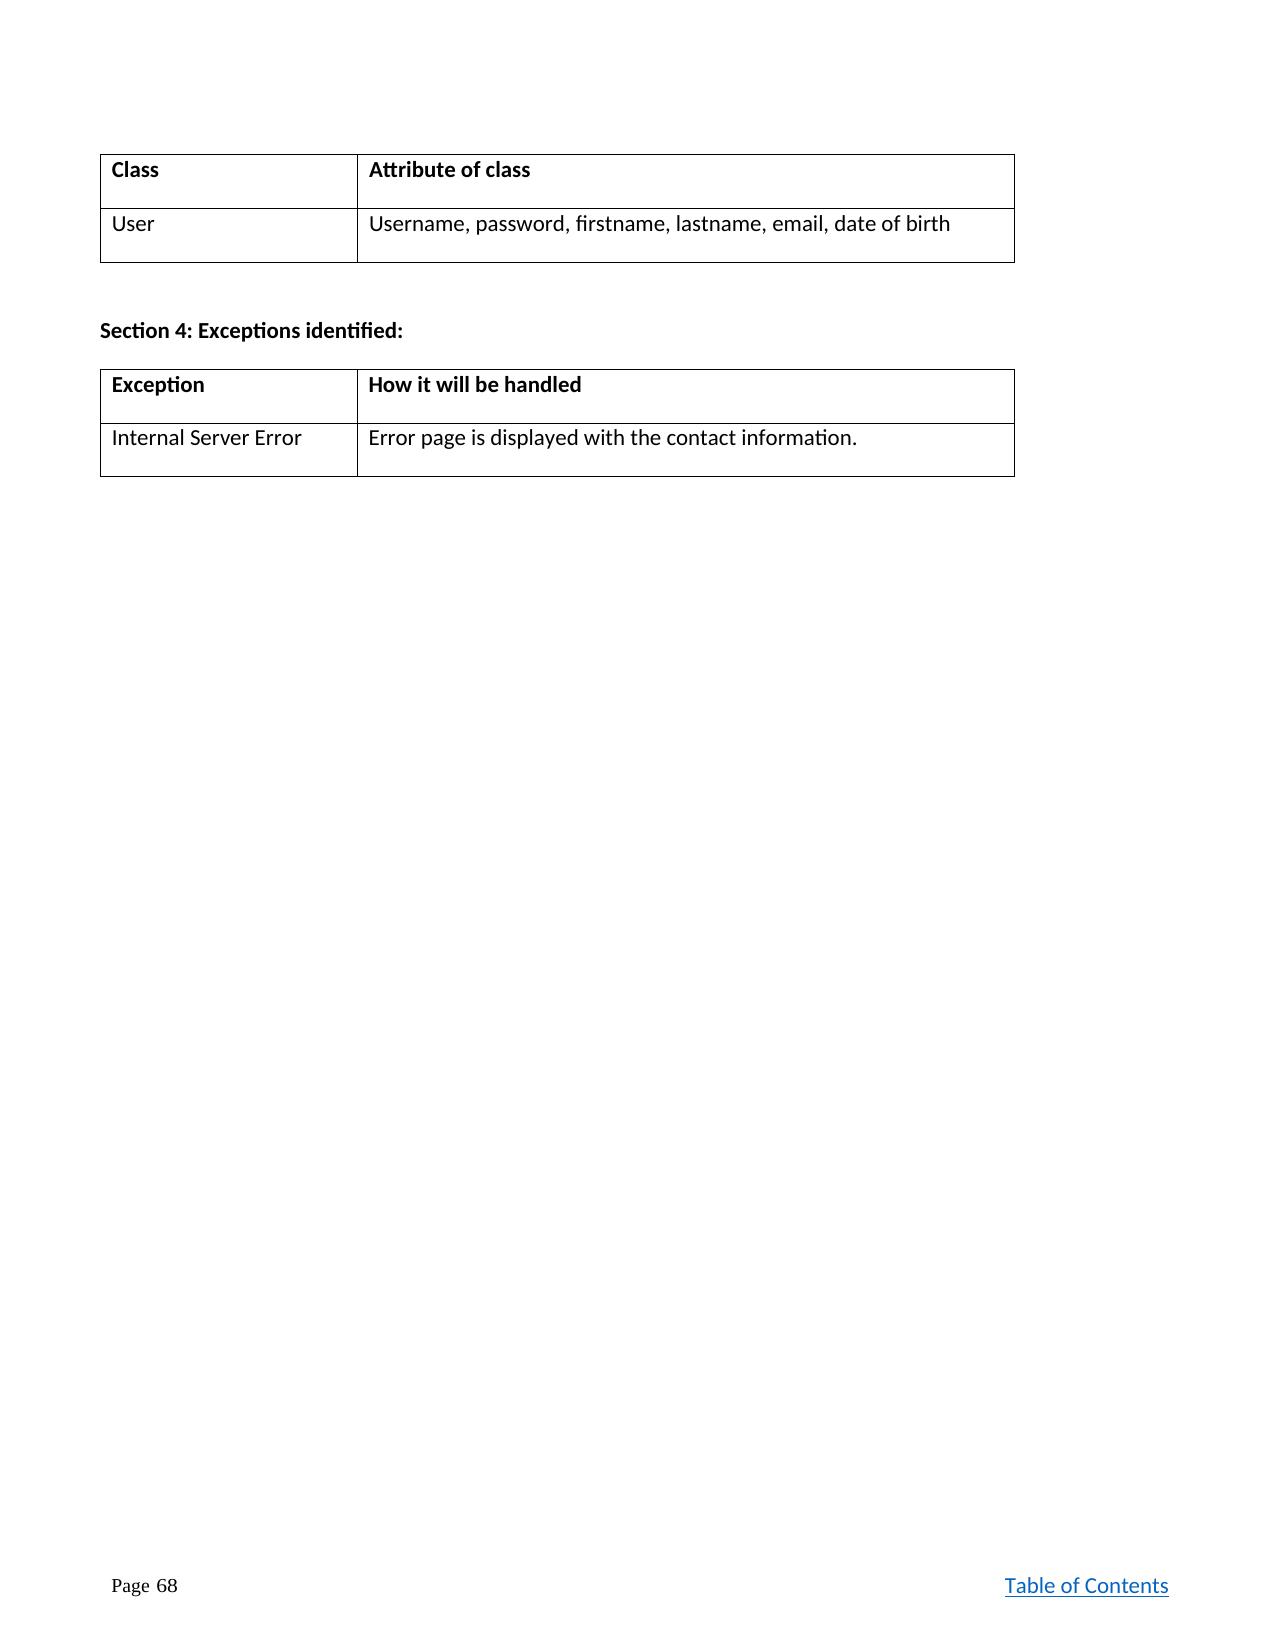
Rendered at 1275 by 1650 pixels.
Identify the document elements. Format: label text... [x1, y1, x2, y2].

table_cell Username, password, firstname, lastname, email, date of birth [358, 209, 1014, 262]
table_header Exception [101, 370, 357, 422]
table_header Attribute of class [358, 155, 1014, 208]
table_cell User [101, 209, 357, 262]
text Section 4: Exceptions identified: [100, 316, 1175, 344]
table_header Class [101, 155, 357, 208]
table_header How it will be handled [358, 370, 1014, 422]
table_cell Internal Server Error [101, 424, 357, 476]
table_cell Error page is displayed with the contact information. [358, 424, 1014, 476]
